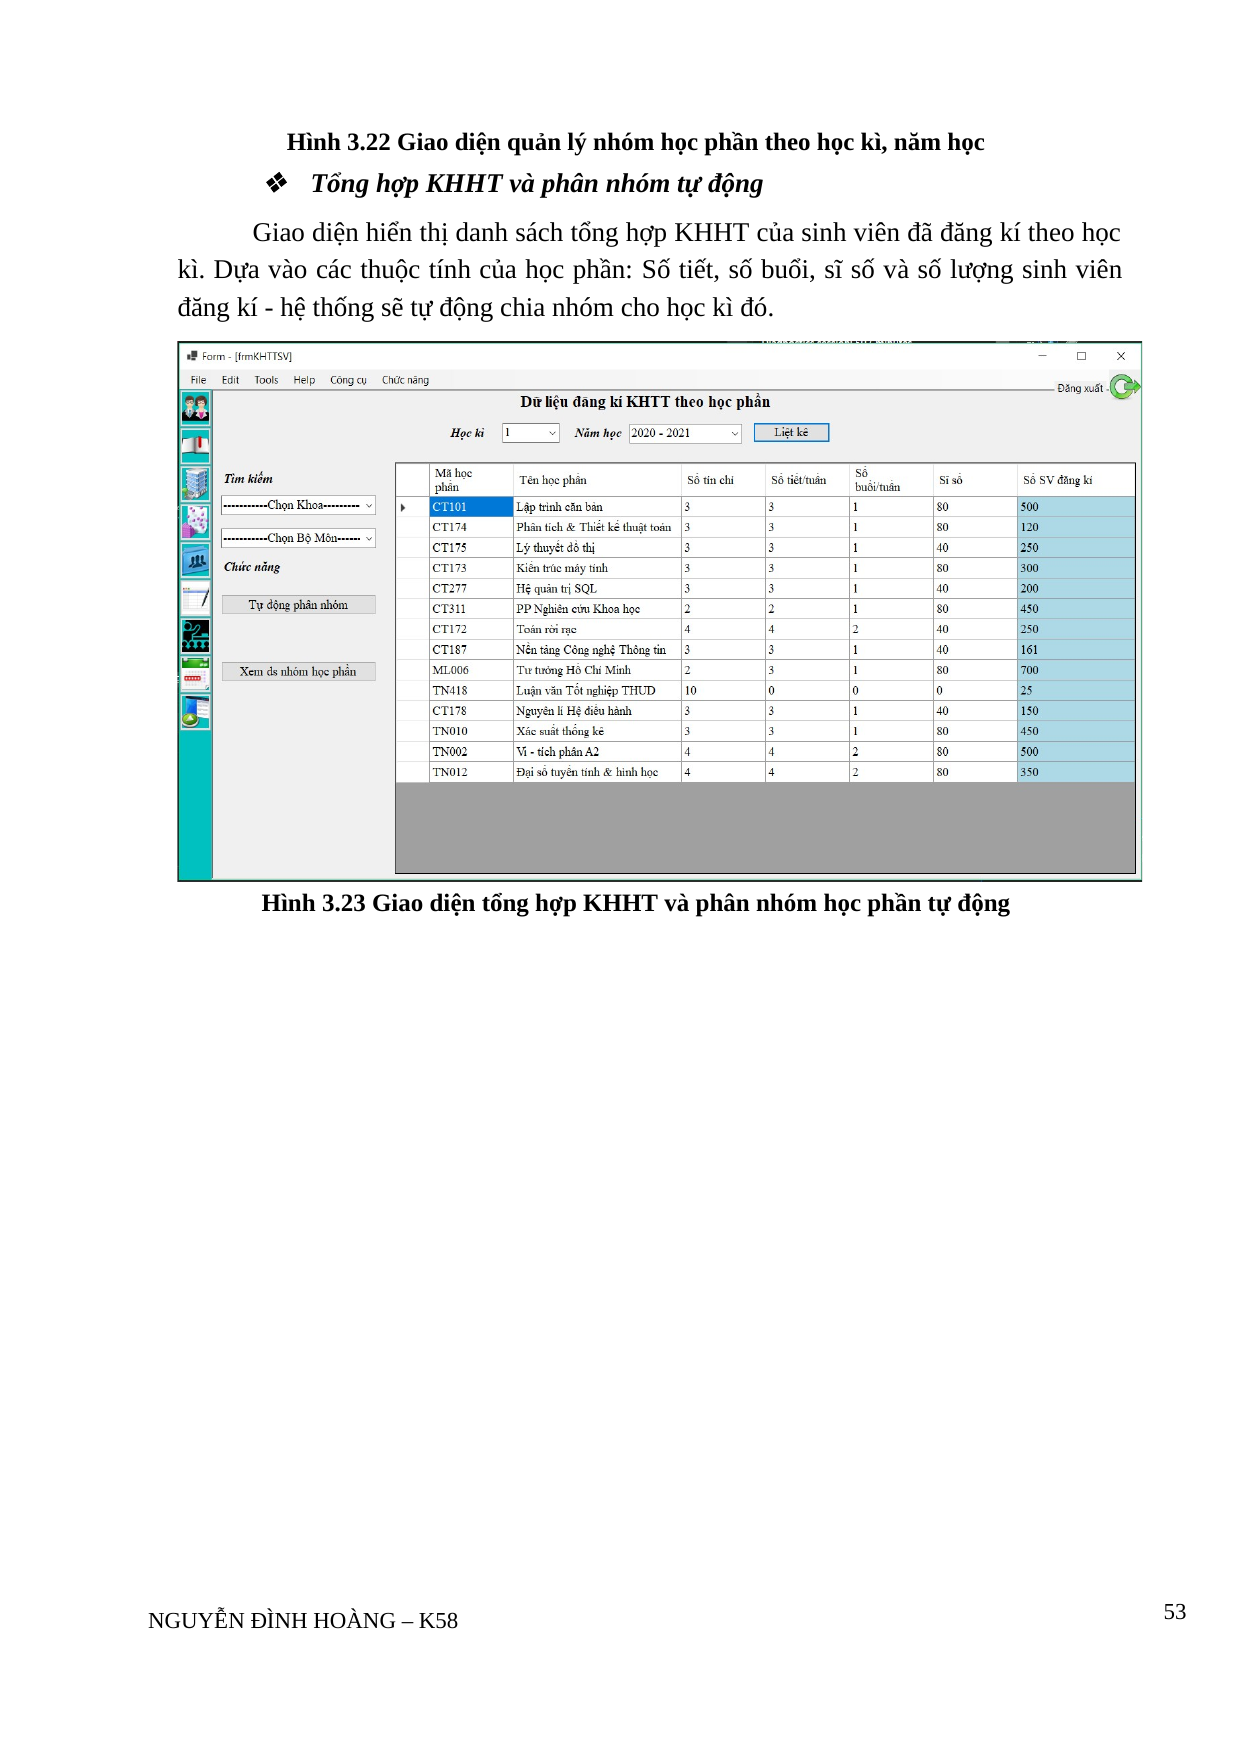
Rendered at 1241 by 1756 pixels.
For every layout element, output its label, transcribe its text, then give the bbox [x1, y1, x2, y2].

picture [177, 341, 1143, 882]
text Giao diện hiển thị danh sách tổng hợp KHHT của sinh viên đã đăng kí theo học kì. Dựa vào các thuộc tính của học phần: Số tiết, số buổi, sĩ số và số lượng sinh viên đăng kí - hệ thống sẽ tự động chia nhóm cho học kì đó. [177, 216, 1122, 322]
list Tổng hợp KHHT và phân nhóm tự động [174, 167, 1186, 198]
text Hình 3.22 Giao diện quản lý nhóm học phần theo học kì, năm học [85, 127, 1186, 156]
